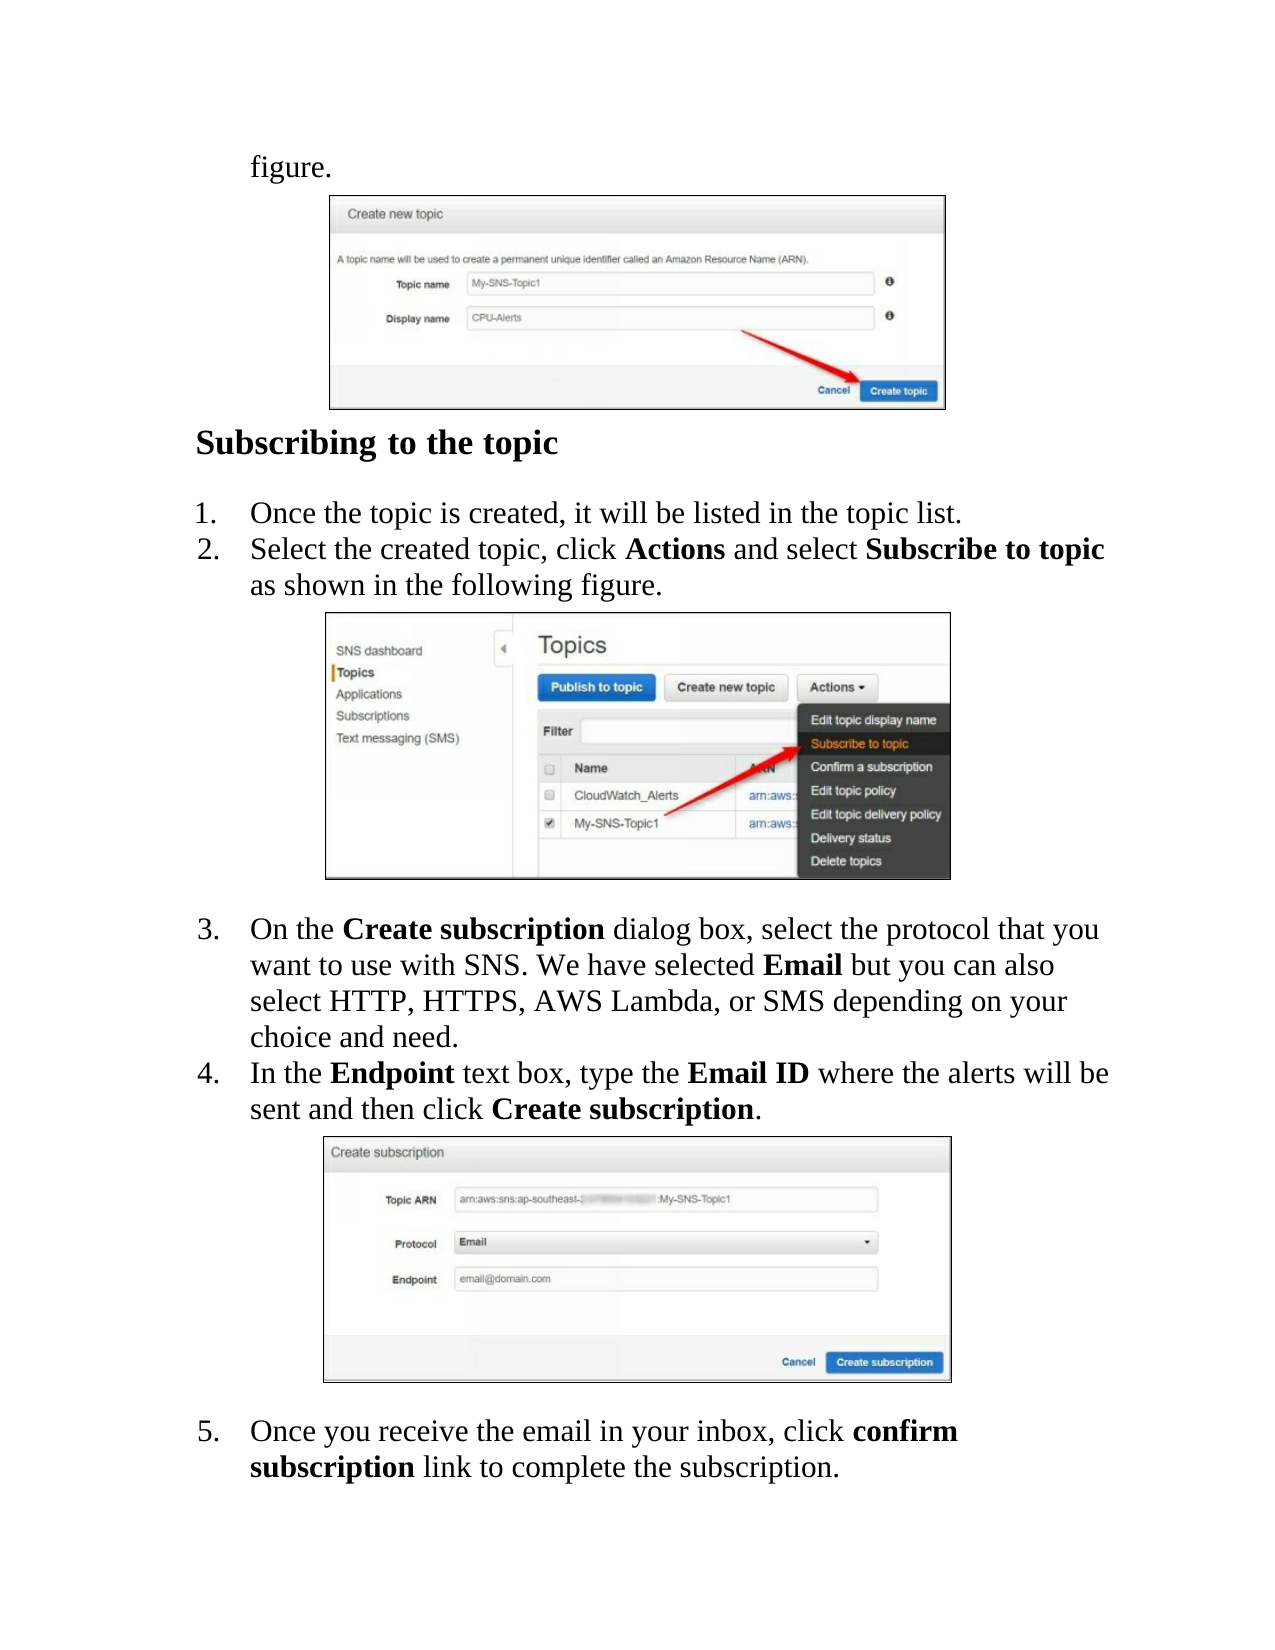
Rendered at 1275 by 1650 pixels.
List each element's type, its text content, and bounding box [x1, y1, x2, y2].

picture [330, 196, 945, 409]
picture [326, 613, 950, 879]
text 1. Once the topic is created, it will be listed in the topic list. [194, 494, 1121, 530]
text 4. In the Endpoint text box, type the Email ID where the alerts will be sent and then click Create subscription. [197, 1054, 1114, 1126]
text 2. Select the created topic, click Actions and select Subscribe to topic [197, 530, 1121, 566]
text figure. [250, 148, 1121, 184]
text 5. Once you receive the email in your inbox, click confirm subscription link to complete the subscription. [197, 1412, 963, 1484]
text as shown in the following figure. [250, 566, 1121, 602]
picture [324, 1137, 951, 1382]
text 3. On the Create subscription dialog box, select the protocol that you want to use with SNS. We have selected Email but you can also select HTTP, HTTPS, AWS Lambda, or SMS depending on your choice and need. [197, 910, 1105, 1054]
text Subscribing to the topic [195, 421, 1121, 462]
